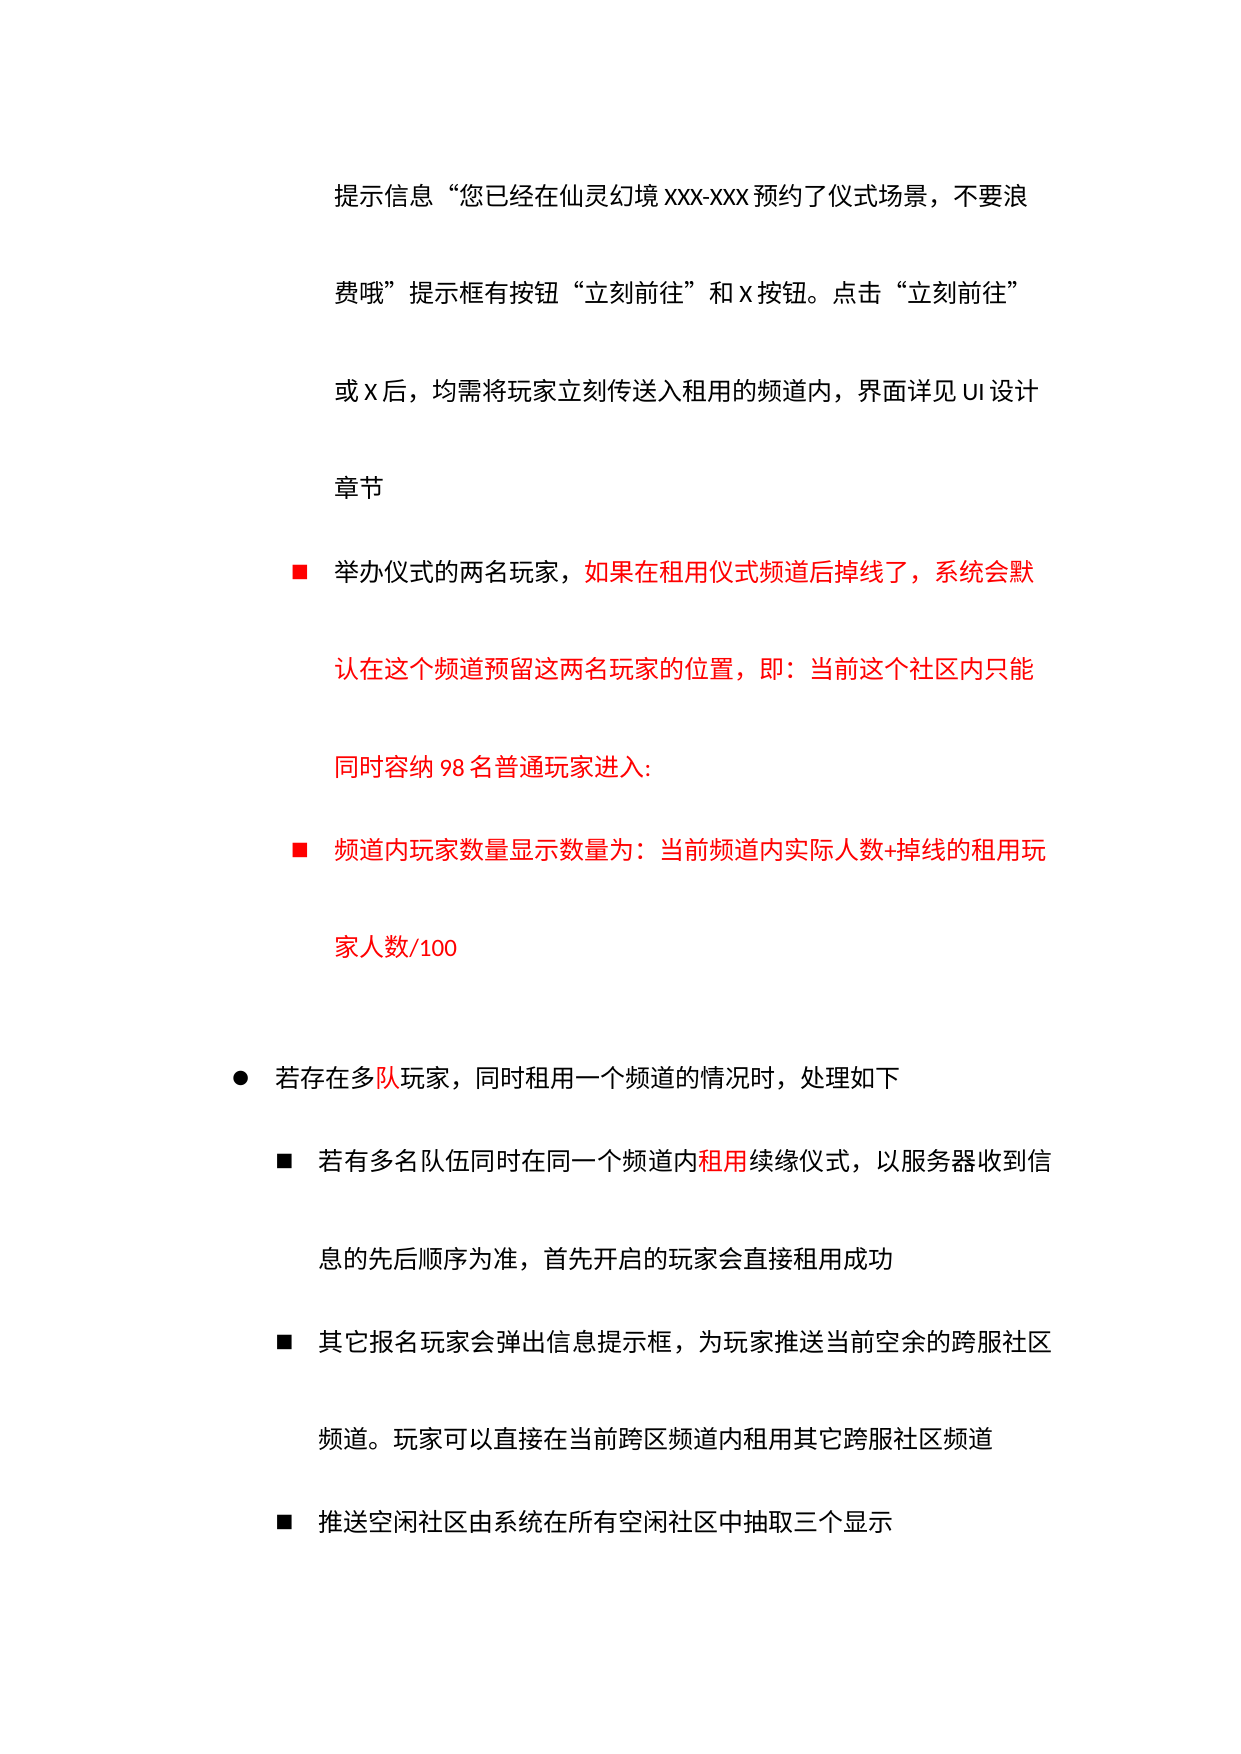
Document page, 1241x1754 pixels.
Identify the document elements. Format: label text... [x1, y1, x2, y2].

list 推送空闲社区由系统在所有空闲社区中抽取三个显示 [275, 1488, 1053, 1553]
list 频道内玩家数量显示数量为：当前频道内实际人数+掉线的租用玩家人数/100 [290, 816, 1053, 978]
list 若存在多队玩家，同时租用一个频道的情况时，处理如下 [231, 1044, 1053, 1109]
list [290, 162, 1053, 519]
list 其它报名玩家会弹出信息提示框，为玩家推送当前空余的跨服社区频道。玩家可以直接在当前跨区频道内租用其它跨服社区频道 [275, 1308, 1053, 1470]
list 若有多名队伍同时在同一个频道内租用续缘仪式，以服务器收到信息的先后顺序为准，首先开启的玩家会直接租用成功 [275, 1127, 1053, 1290]
list 举办仪式的两名玩家，如果在租用仪式频道后掉线了，系统会默认在这个频道预留这两名玩家的位置，即：当前这个社区内只能同时容纳98名普通玩家进入: [290, 538, 1053, 798]
